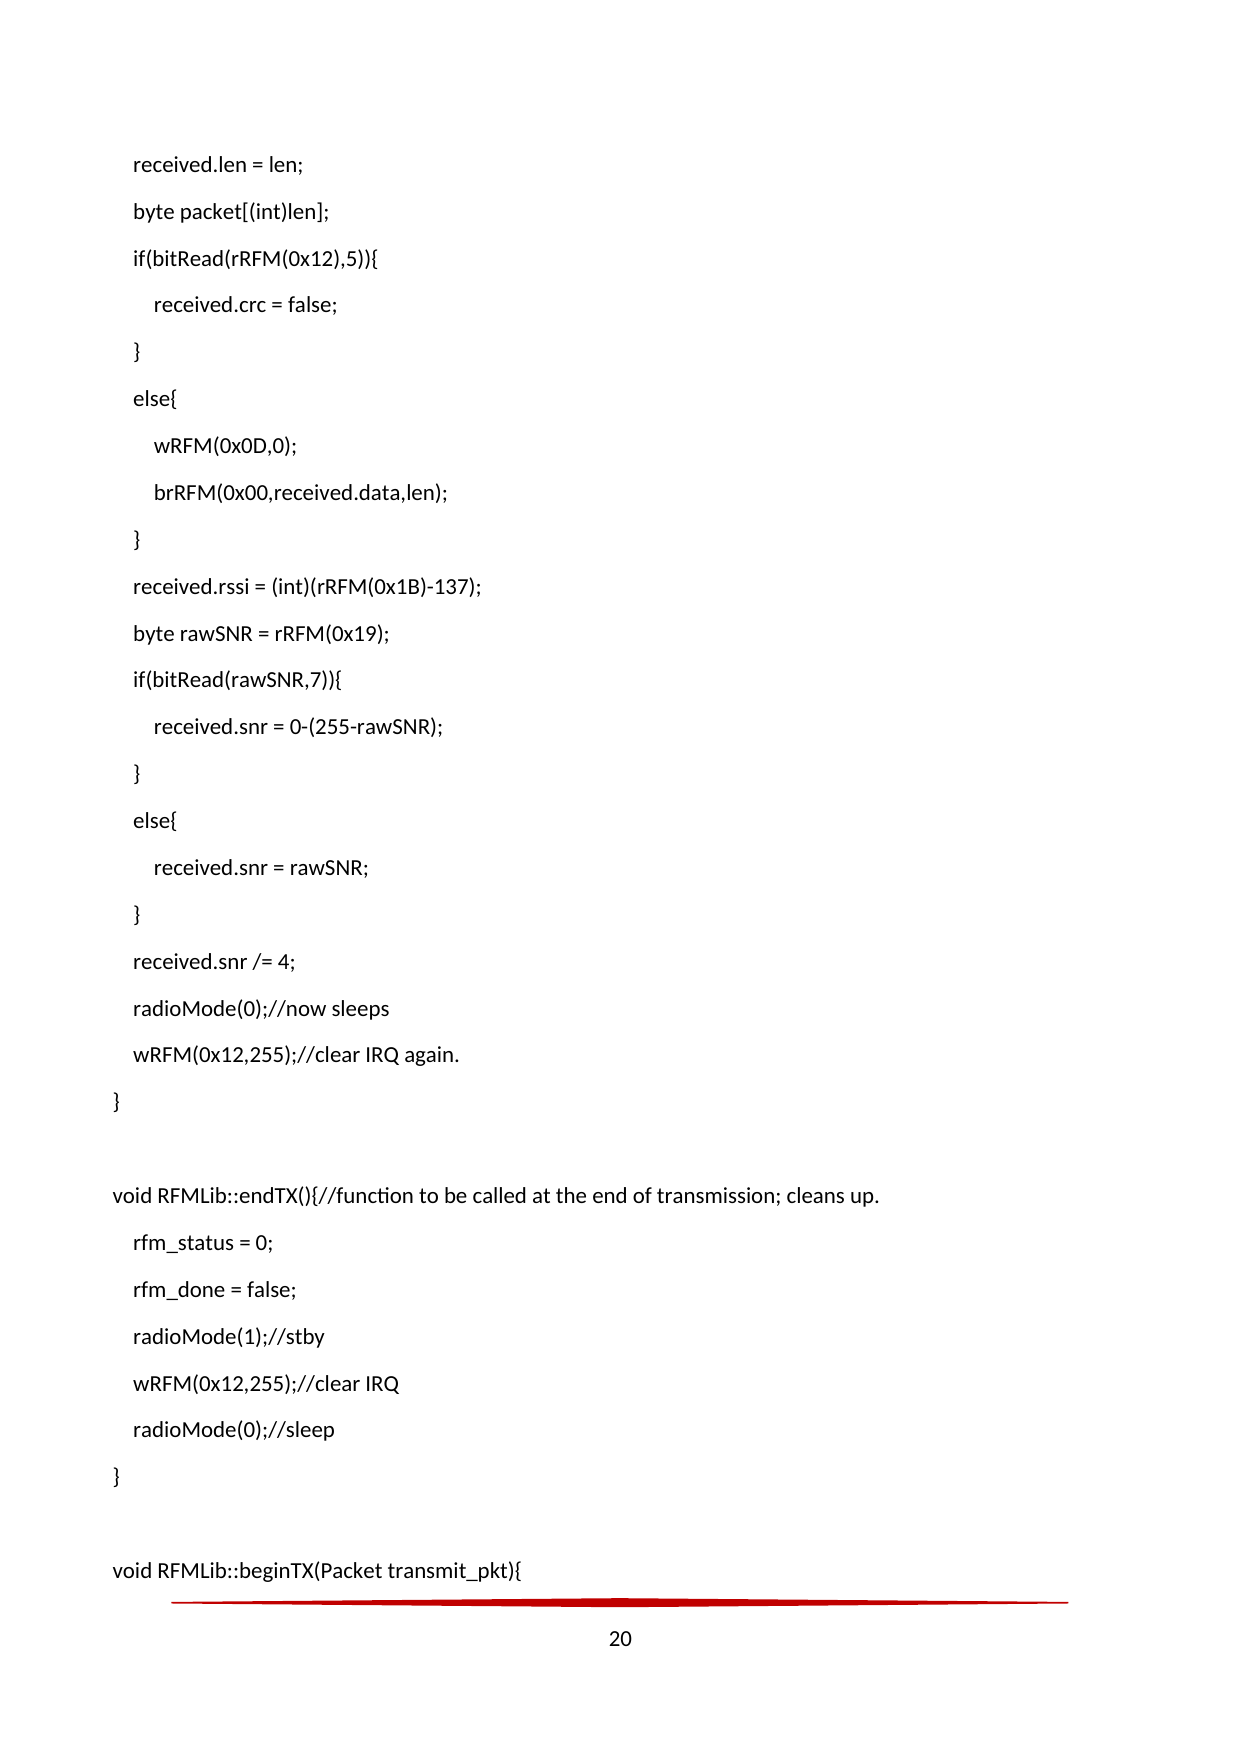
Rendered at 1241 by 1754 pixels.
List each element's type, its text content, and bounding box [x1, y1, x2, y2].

text void RFMLib::endTX(){//function to be called at the end of transmission; cleans up. [112, 1181, 1128, 1209]
text rfm_status = 0; [112, 1228, 1128, 1256]
text } [112, 1087, 1128, 1116]
text } [112, 525, 1128, 553]
text } [112, 1462, 1128, 1491]
text } [112, 900, 1128, 928]
text wRFM(0x12,255);//clear IRQ again. [112, 1041, 1128, 1069]
text radioMode(0);//sleep [112, 1416, 1128, 1444]
text else{ [112, 384, 1128, 412]
text brRFM(0x00,received.data,len); [112, 478, 1128, 506]
text received.snr /= 4; [112, 947, 1128, 975]
text received.rssi = (int)(rRFM(0x1B)-137); [112, 572, 1128, 600]
text byte packet[(int)len]; [112, 197, 1128, 225]
text received.len = len; [112, 150, 1128, 178]
text received.crc = false; [112, 291, 1128, 319]
text } [112, 337, 1128, 366]
text void RFMLib::beginTX(Packet transmit_pkt){ [112, 1556, 1128, 1584]
text if(bitRead(rRFM(0x12),5)){ [112, 244, 1128, 272]
text byte rawSNR = rRFM(0x19); [112, 619, 1128, 647]
text received.snr = 0-(255-rawSNR); [112, 712, 1128, 741]
text if(bitRead(rawSNR,7)){ [112, 666, 1128, 694]
text wRFM(0x0D,0); [112, 431, 1128, 459]
text received.snr = rawSNR; [112, 853, 1128, 881]
text wRFM(0x12,255);//clear IRQ [112, 1369, 1128, 1397]
text radioMode(0);//now sleeps [112, 994, 1128, 1022]
text rfm_done = false; [112, 1275, 1128, 1303]
text else{ [112, 806, 1128, 834]
text radioMode(1);//stby [112, 1322, 1128, 1350]
text } [112, 759, 1128, 787]
